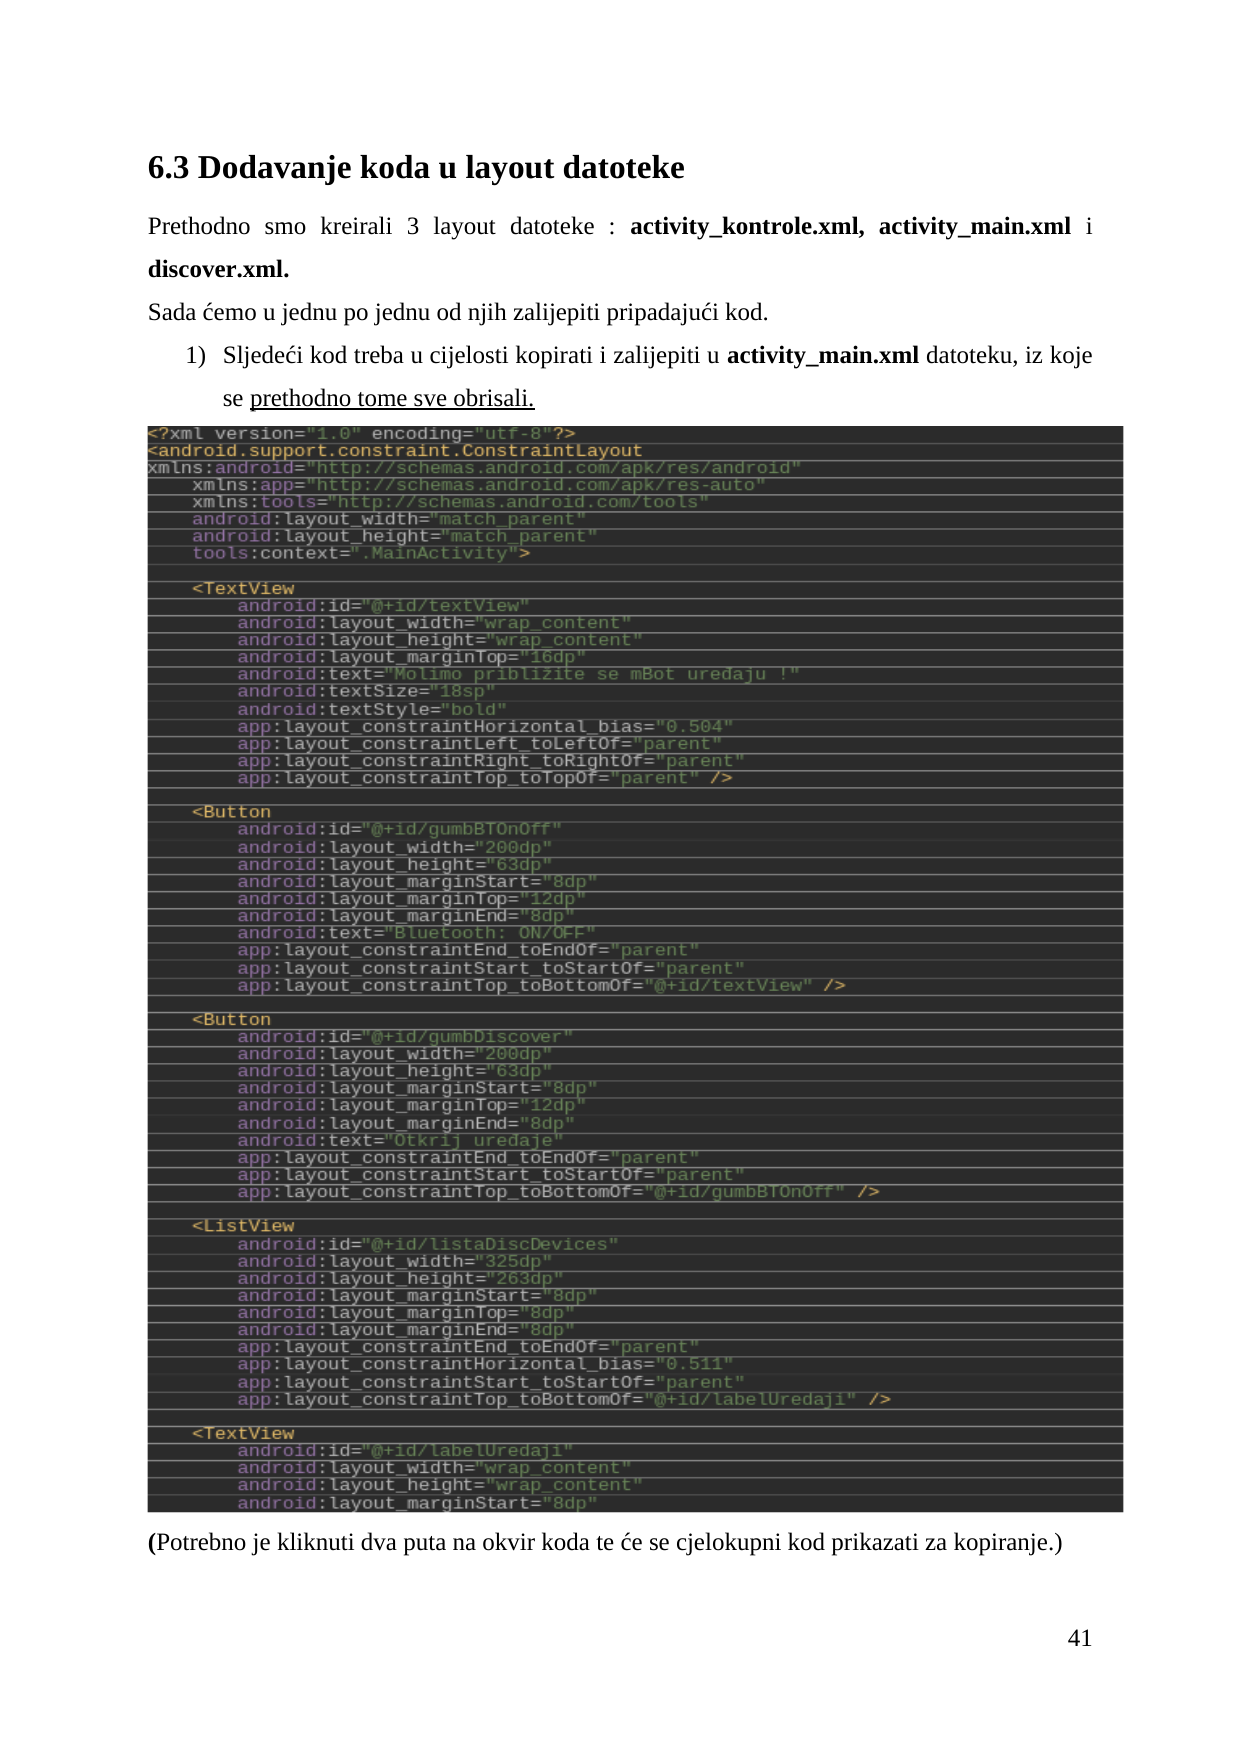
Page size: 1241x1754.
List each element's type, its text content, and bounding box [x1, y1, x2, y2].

list Sljedeći kod treba u cijelosti kopirati i zalijepiti u activity_main.xml datoteku, iz koje se prethodno tome sve obrisali. [185, 340, 1093, 412]
text Prethodno smo kreirali 3 layout datoteke : activity_kontrole.xml, activity_main.xml i discover.xml. [148, 211, 1093, 283]
text Sada ćemo u jednu po jednu od njih zalijepiti pripadajući kod. [148, 297, 1093, 326]
subtitle 6.3 Dodavanje koda u layout datoteke [148, 148, 1093, 186]
text (Potrebno je kliknuti dva puta na okvir koda te će se cjelokupni kod prikazati za kopiranje.) [148, 1513, 1093, 1556]
